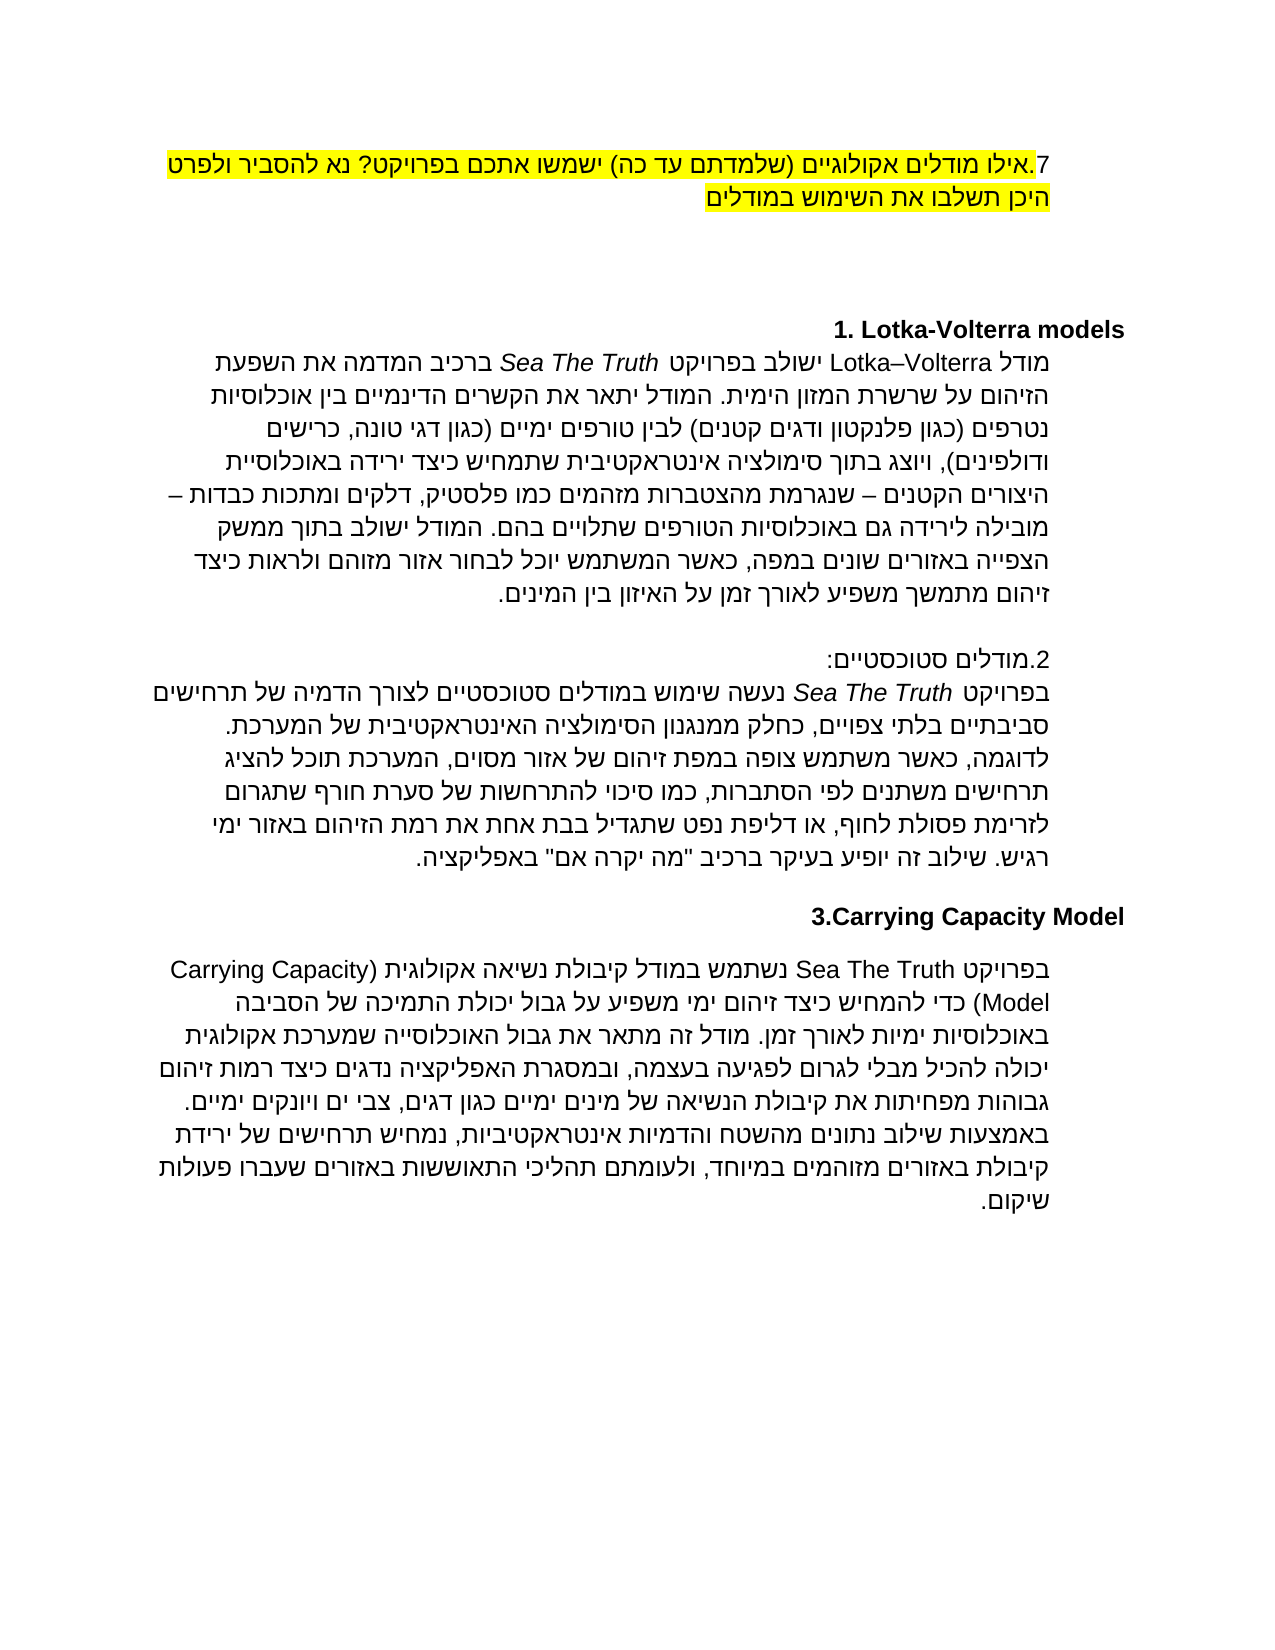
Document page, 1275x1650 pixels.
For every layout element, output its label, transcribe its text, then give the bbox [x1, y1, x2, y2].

text 2.מודלים סטוכסטיים: [150, 645, 1050, 674]
text 1. Lotka-Volterra models [225, 315, 1125, 344]
text בפרויקט Sea The Truth נשתמש במודל קיבולת נשיאה אקולוגית (Carrying Capacity Model) כדי להמחיש כיצד זיהום ימי משפיע על גבול יכולת התמיכה של הסביבה באוכלוסיות ימיות לאורך זמן. מודל זה מתאר את גבול האוכלוסייה שמערכת אקולוגית יכולה להכיל מבלי לגרום לפגיעה בעצמה, ובמסגרת האפליקציה נדגים כיצד רמות זיהום גבוהות מפחיתות את קיבולת הנשיאה של מינים ימיים כגון דגים, צבי ים ויונקים ימיים. באמצעות שילוב נתונים מהשטח והדמיות אינטראקטיביות, נמחיש תרחישים של ירידת קיבולת באזורים מזוהמים במיוחד, ולעומתם תהליכי התאוששות באזורים שעברו פעולות שיקום. [150, 955, 1050, 1215]
text מודל Lotka–Volterra ישולב בפרויקט Sea The Truth ברכיב המדמה את השפעת הזיהום על שרשרת המזון הימית. המודל יתאר את הקשרים הדינמיים בין אוכלוסיות נטרפים (כגון פלנקטון ודגים קטנים) לבין טורפים ימיים (כגון דגי טונה, כרישים ודולפינים), ויוצג בתוך סימולציה אינטראקטיבית שתמחיש כיצד ירידה באוכלוסיית היצורים הקטנים – שנגרמת מהצטברות מזהמים כמו פלסטיק, דלקים ומתכות כבדות – מובילה לירידה גם באוכלוסיות הטורפים שתלויים בהם. המודל ישולב בתוך ממשק הצפייה באזורים שונים במפה, כאשר המשתמש יוכל לבחור אזור מזוהם ולראות כיצד זיהום מתמשך משפיע לאורך זמן על האיזון בין המינים. [150, 348, 1050, 608]
text 7.אילו מודלים אקולוגיים (שלמדתם עד כה) ישמשו אתכם בפרויקט? נא להסביר ולפרט היכן תשלבו את השימוש במודלים [150, 150, 1050, 212]
text בפרויקט Sea The Truth נעשה שימוש במודלים סטוכסטיים לצורך הדמיה של תרחישים סביבתיים בלתי צפויים, כחלק ממנגנון הסימולציה האינטראקטיבית של המערכת. לדוגמה, כאשר משתמש צופה במפת זיהום של אזור מסוים, המערכת תוכל להציג תרחישים משתנים לפי הסתברות, כמו סיכוי להתרחשות של סערת חורף שתגרום לזרימת פסולת לחוף, או דליפת נפט שתגדיל בבת אחת את רמת הזיהום באזור ימי רגיש. שילוב זה יופיע בעיקר ברכיב "מה יקרה אם" באפליקציה. [150, 678, 1050, 872]
text 3.Carrying Capacity Model [225, 901, 1125, 930]
